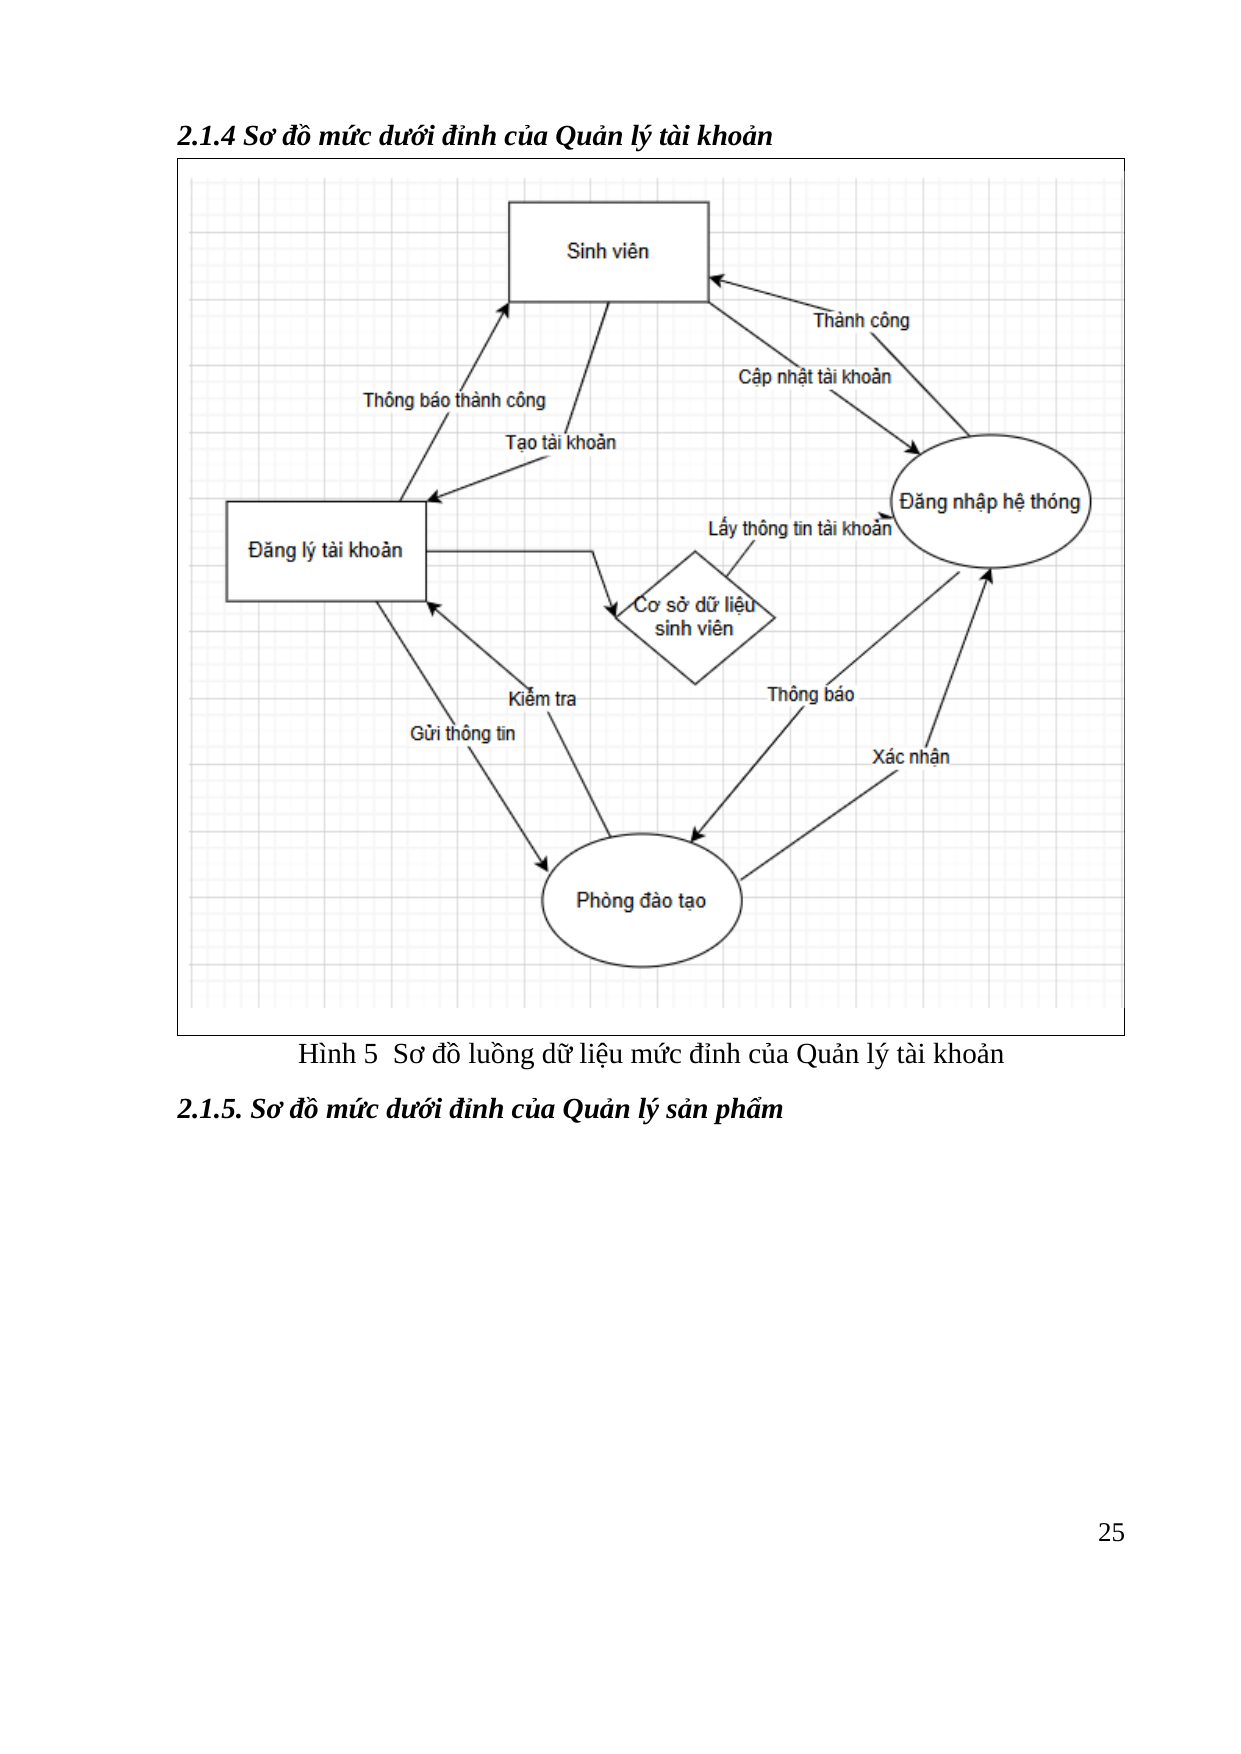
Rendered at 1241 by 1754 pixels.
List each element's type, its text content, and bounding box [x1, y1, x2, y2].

table_header [178, 159, 1124, 1035]
subtitle 2.1.5. Sơ đồ mức dưới đỉnh của Quản lý sản phẩm [177, 1091, 1125, 1124]
subtitle 2.1.4 Sơ đồ mức dưới đỉnh của Quản lý tài khoản [177, 118, 1125, 152]
text Hình 5 Sơ đồ luồng dữ liệu mức đỉnh của Quản lý tài khoản [177, 1036, 1125, 1070]
picture [188, 171, 1125, 1008]
